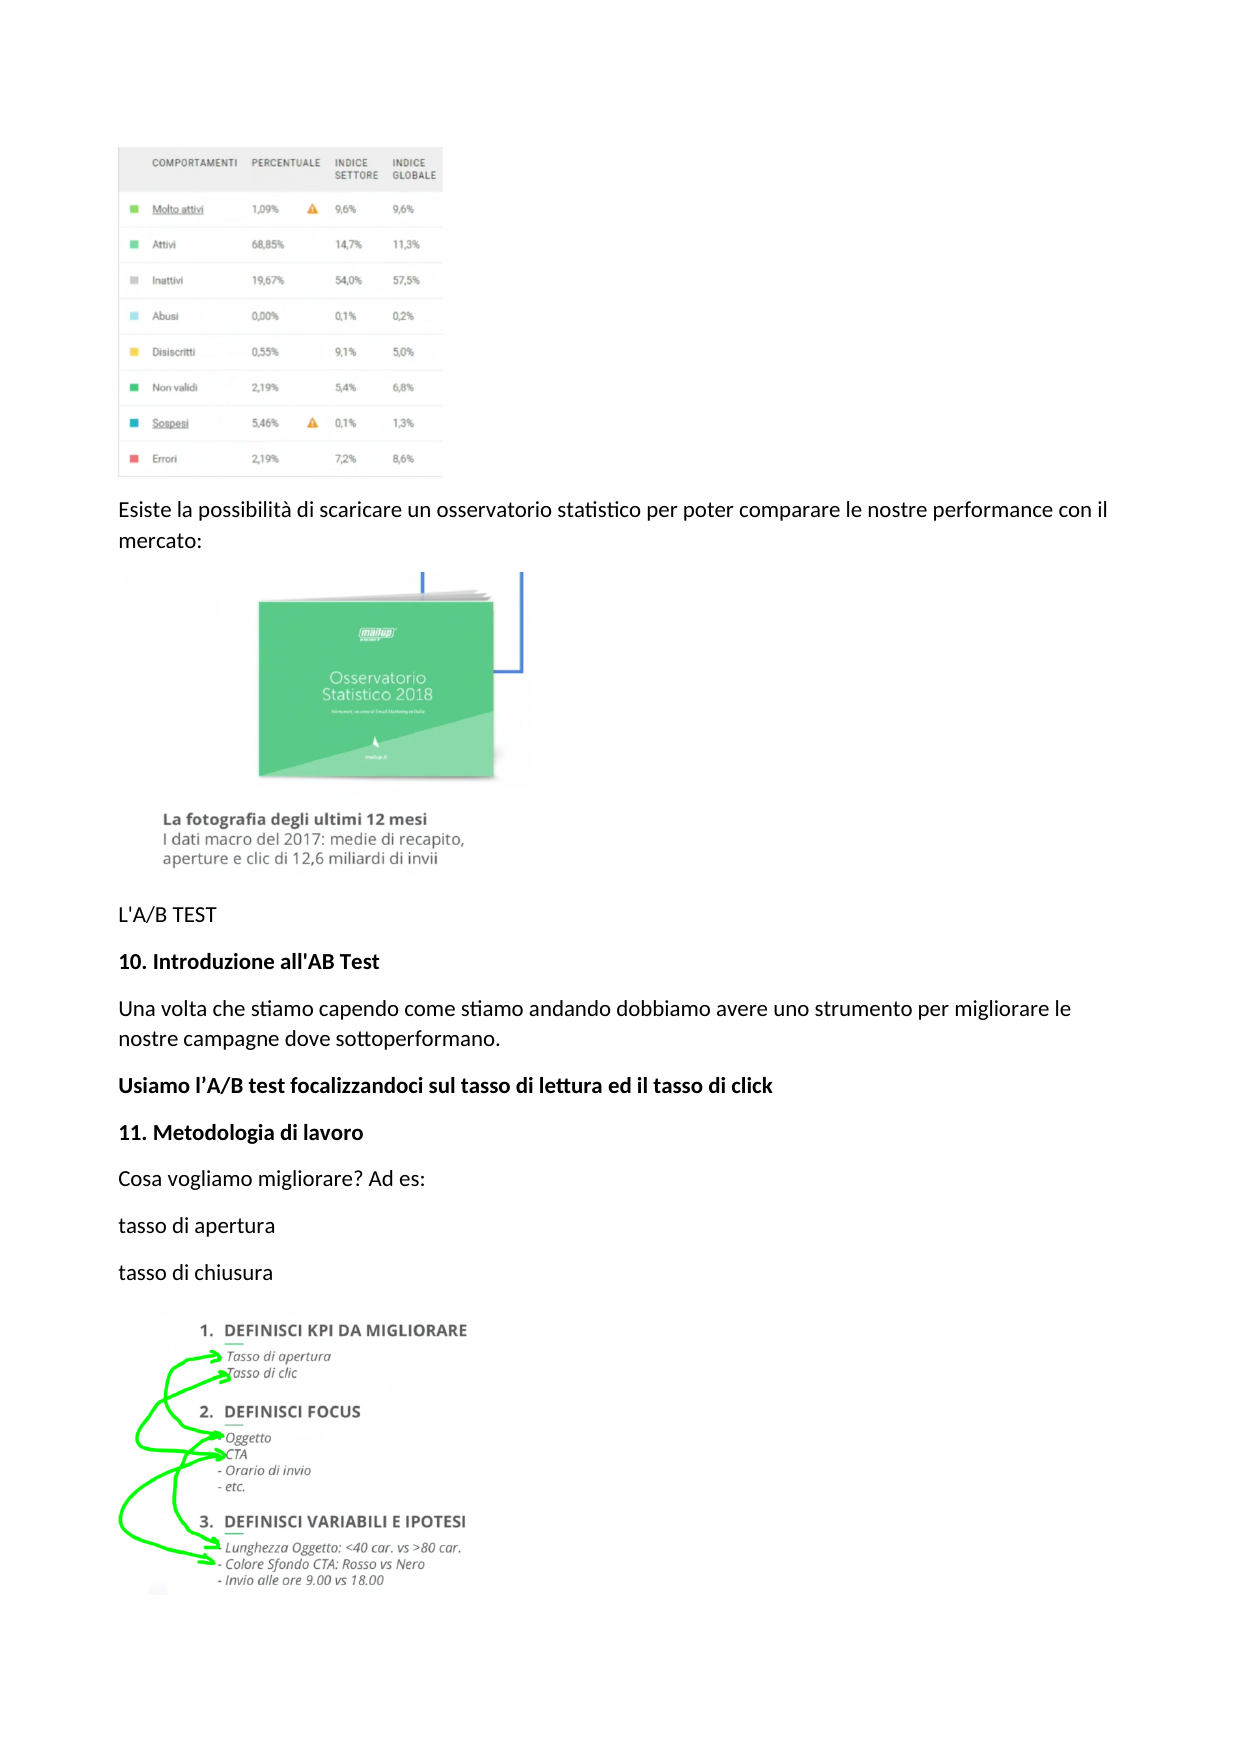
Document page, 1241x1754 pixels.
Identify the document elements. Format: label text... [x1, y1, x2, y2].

text 10. Introduzione all'AB Test [118, 947, 1122, 975]
picture [118, 1305, 514, 1595]
text Esiste la possibilità di scaricare un osservatorio statistico per poter comparare le nostre performance con il mercato: [118, 496, 1122, 554]
text Cosa vogliamo migliorare? Ad es: [118, 1164, 1122, 1192]
text tasso di apertura [118, 1211, 1122, 1239]
text Usiamo l’A/B test focalizzandoci sul tasso di lettura ed il tasso di click [118, 1071, 1122, 1099]
text tasso di chiusura [118, 1258, 1122, 1286]
text 11. Metodologia di lavoro [118, 1118, 1122, 1146]
picture [118, 147, 443, 477]
text L'A/B TEST [118, 900, 1122, 928]
picture [118, 572, 534, 881]
text Una volta che stiamo capendo come stiamo andando dobbiamo avere uno strumento per migliorare le nostre campagne dove sottoperformano. [118, 994, 1122, 1052]
